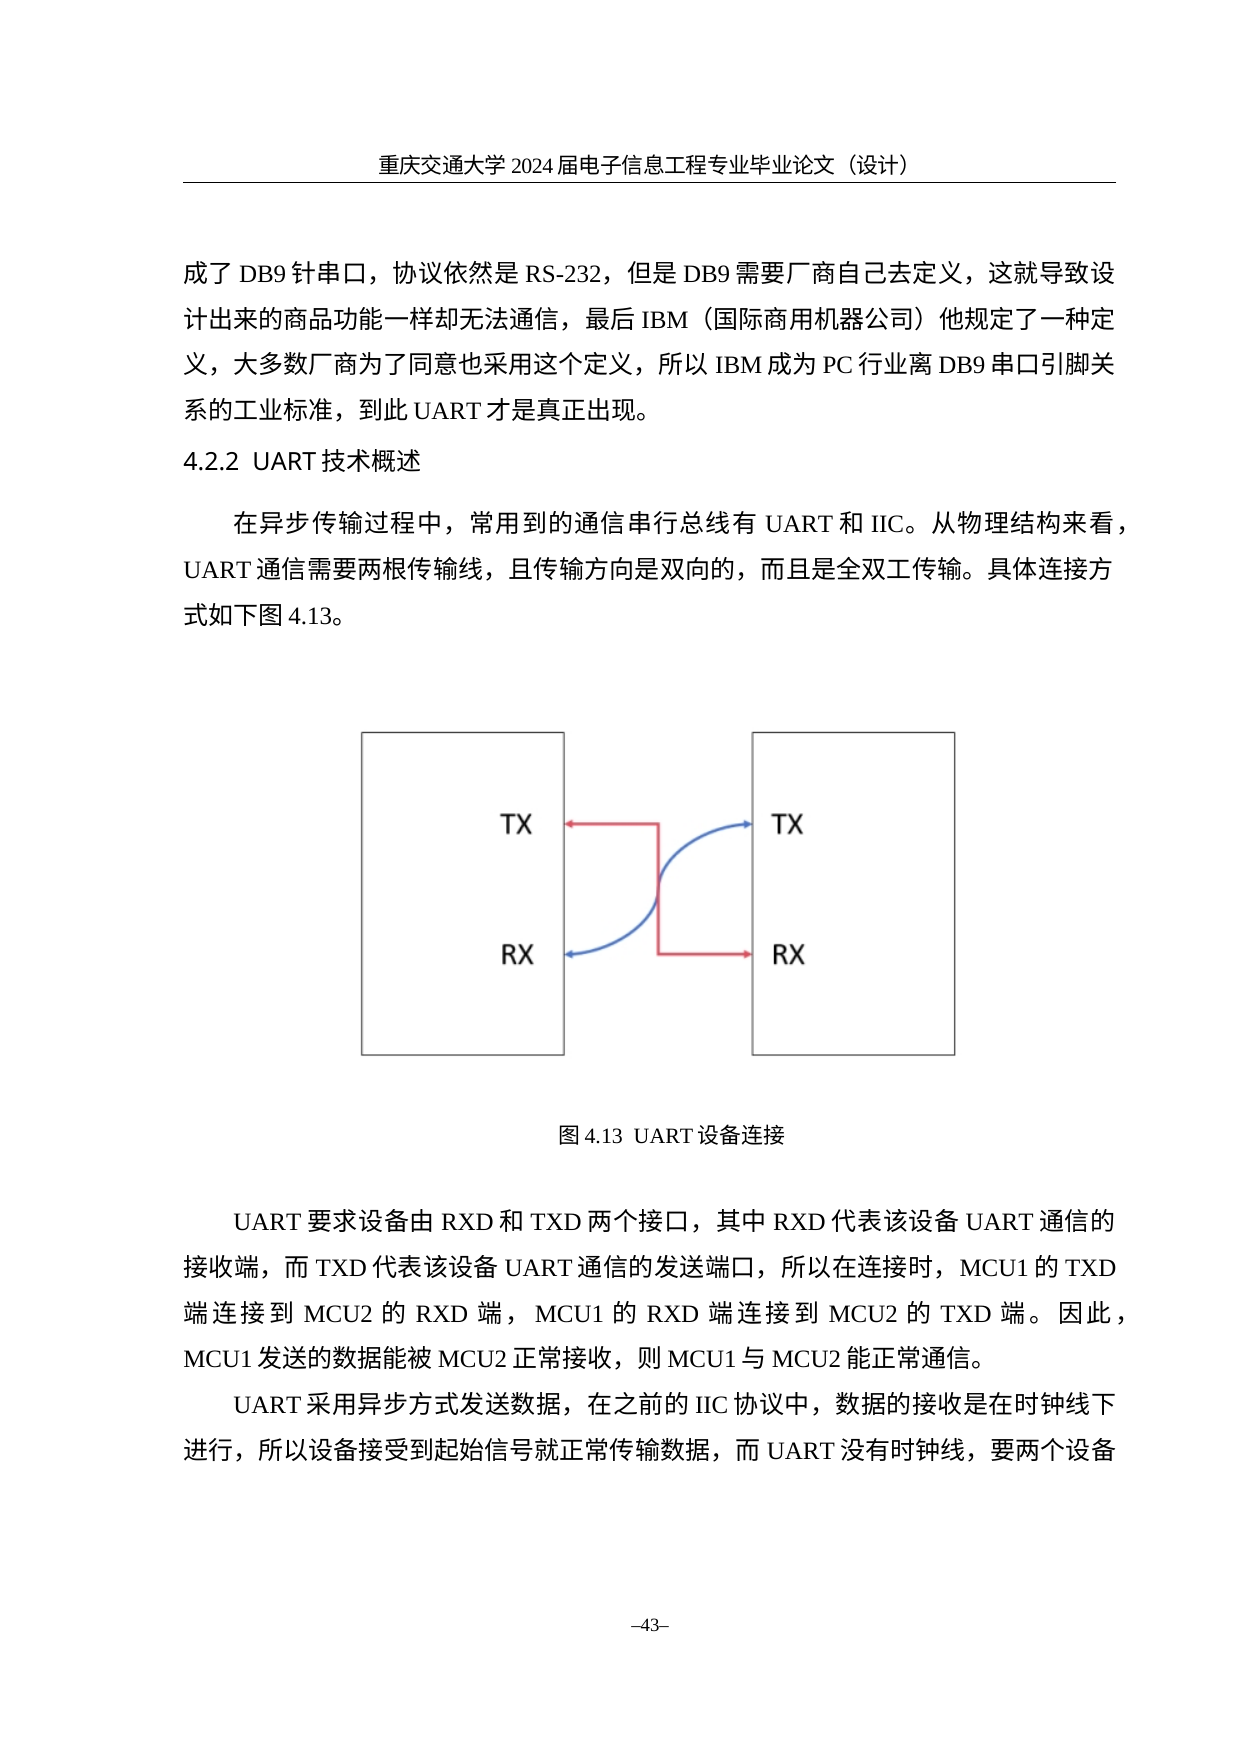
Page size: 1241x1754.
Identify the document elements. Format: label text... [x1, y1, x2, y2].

subtitle 4.2.2 UART技术概述 [183, 441, 1116, 478]
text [183, 1377, 1116, 1469]
text 在异步传输过程中，常用到的通信串行总线有UART和IIC。从物理结构来看，UART通信需要两根传输线，且传输方向是双向的，而且是全双工传输。具体连接方式如下图4.13。 [183, 496, 1116, 633]
picture [281, 678, 1018, 1111]
text UART要求设备由RXD和TXD两个接口，其中RXD代表该设备UART通信的接收端，而TXD代表该设备UART通信的发送端口，所以在连接时，MCU1的TXD端连接到MCU2的RXD端，MCU1的RXD端连接到MCU2的TXD端。因此，MCU1发送的数据能被MCU2正常接收，则MCU1与MCU2能正常通信。 [183, 1194, 1116, 1377]
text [183, 246, 1116, 429]
text 图4.13 UART设备连接 [183, 1118, 1116, 1150]
